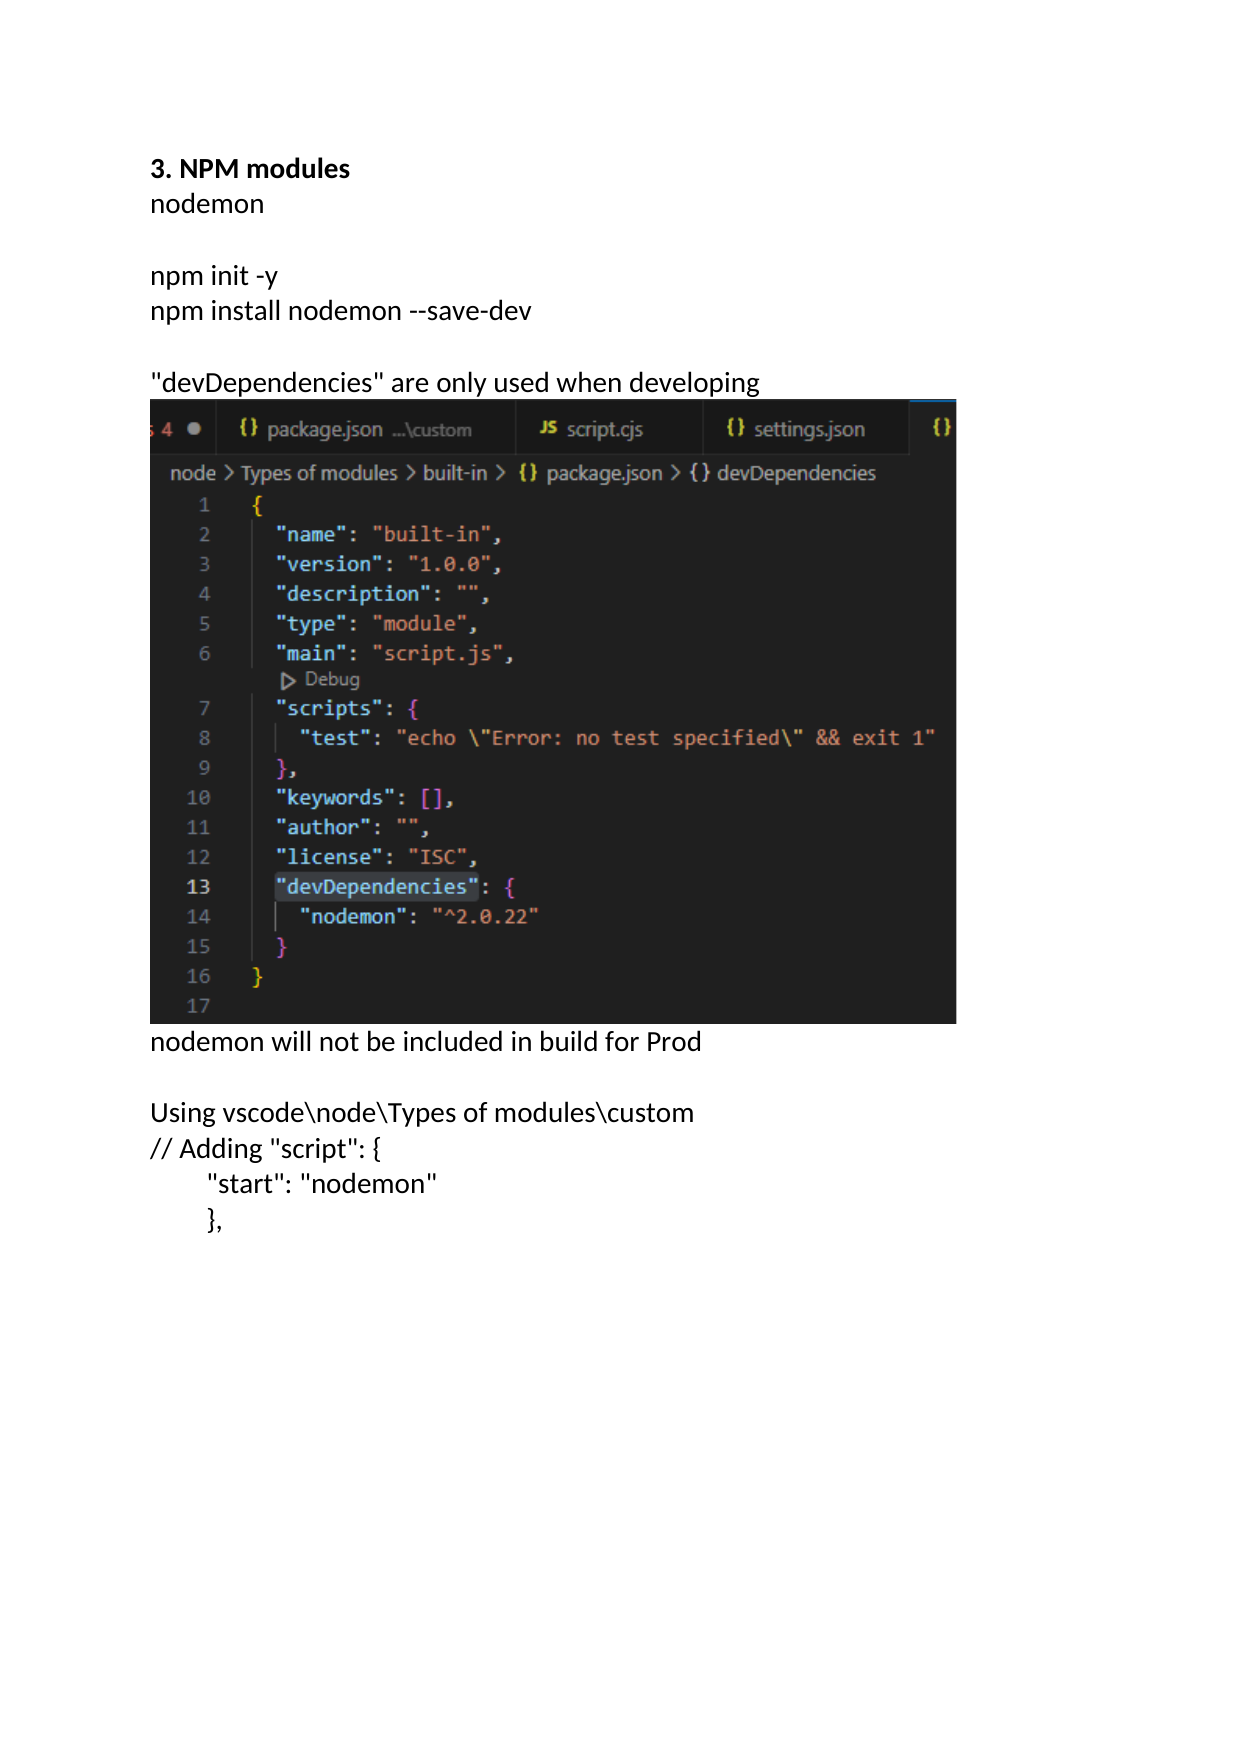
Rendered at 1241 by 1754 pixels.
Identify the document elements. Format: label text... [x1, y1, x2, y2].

text 3. NPM modules [150, 150, 1090, 186]
text nodemon will not be included in build for Prod [150, 1023, 1090, 1059]
text Using vscode\node\Types of modules\custom [150, 1094, 1090, 1130]
text nodemon [150, 186, 1090, 221]
text // Adding "script": { [150, 1130, 1090, 1166]
text "start": "nodemon" [206, 1166, 1090, 1201]
picture [150, 399, 957, 1024]
text npm init -y [150, 257, 1090, 292]
text "devDependencies" are only used when developing [150, 364, 1090, 399]
text }, [206, 1201, 1090, 1237]
text npm install nodemon --save-dev [150, 292, 1090, 328]
